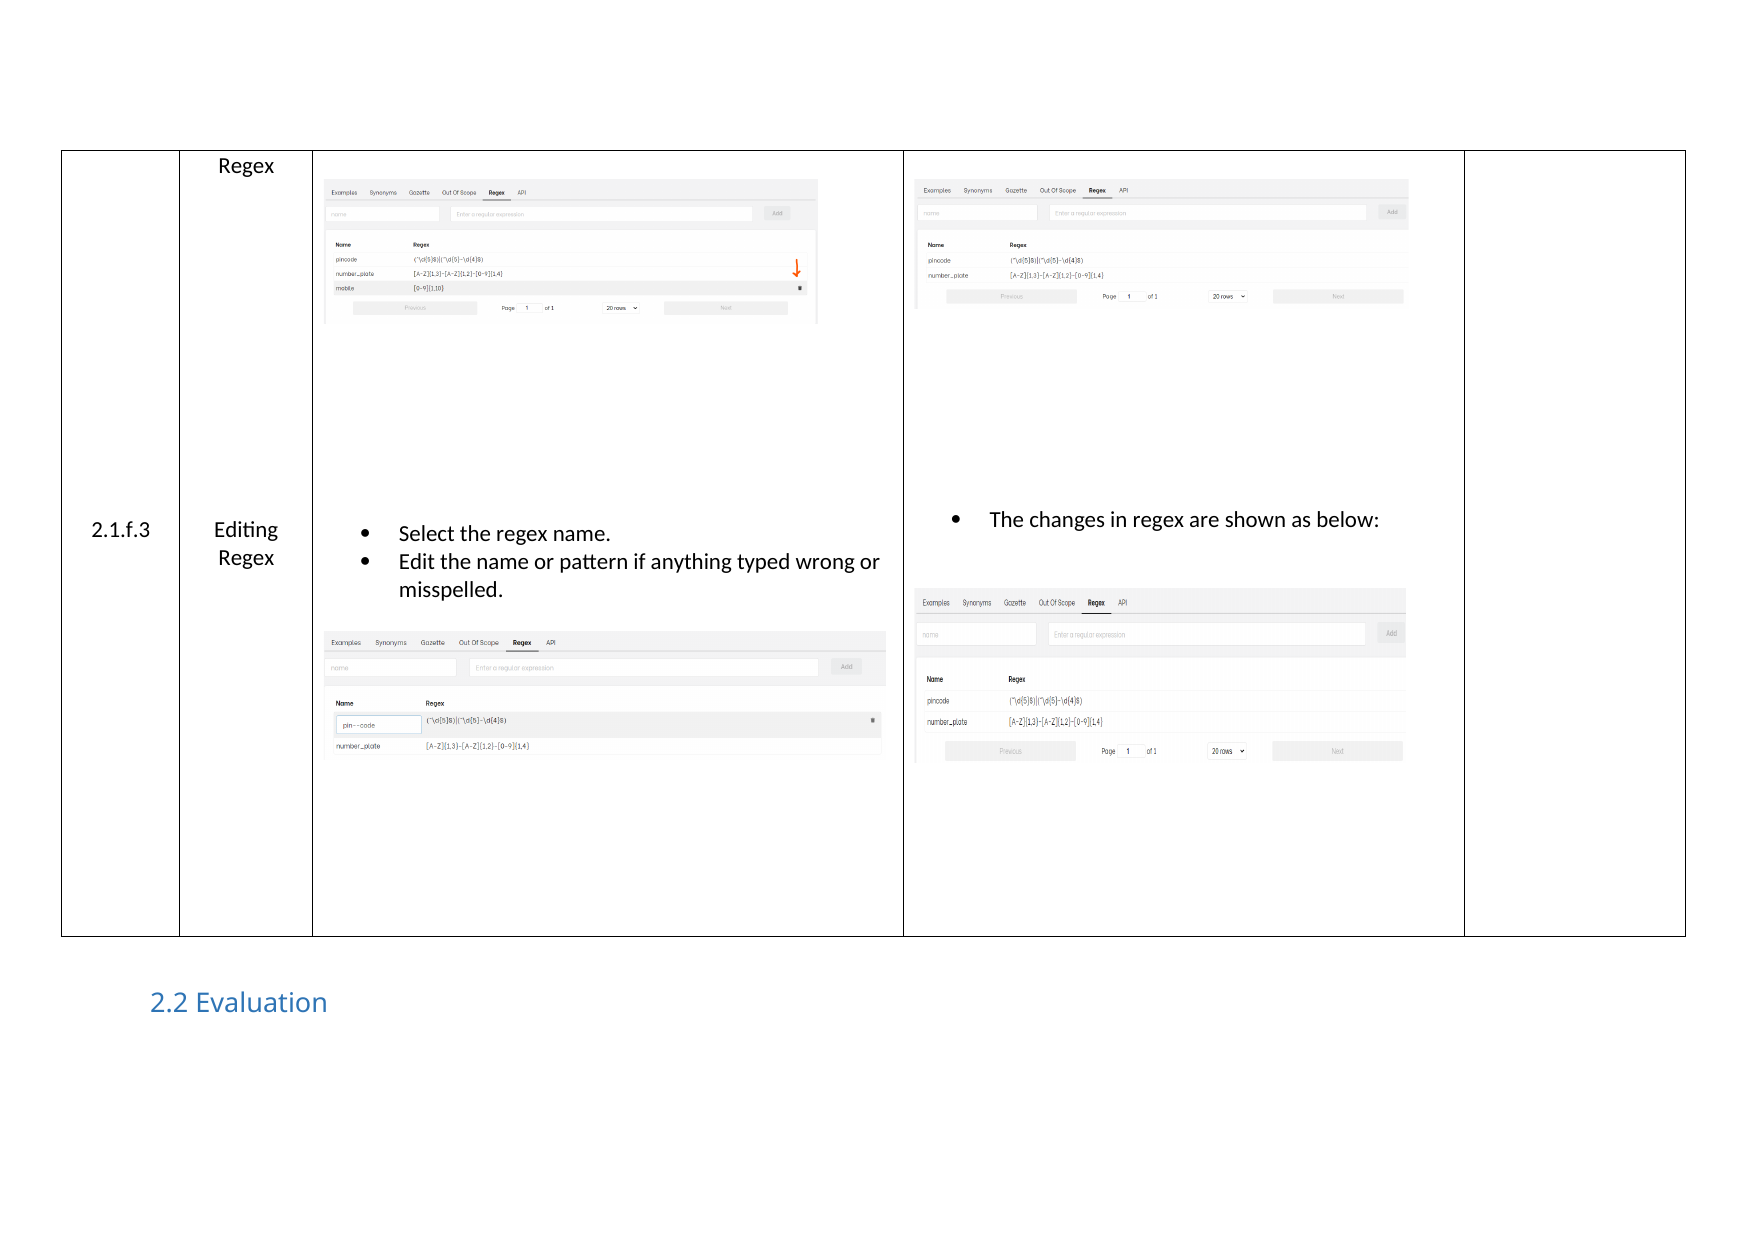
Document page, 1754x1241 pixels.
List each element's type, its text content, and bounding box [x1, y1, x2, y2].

picture [914, 179, 1409, 309]
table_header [1465, 151, 1685, 936]
picture [323, 179, 818, 324]
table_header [62, 151, 179, 936]
picture [323, 631, 886, 760]
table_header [313, 151, 903, 936]
subtitle 2.2 Evaluation [150, 983, 1604, 1020]
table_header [180, 151, 312, 936]
picture [914, 588, 1406, 763]
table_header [904, 151, 1464, 936]
